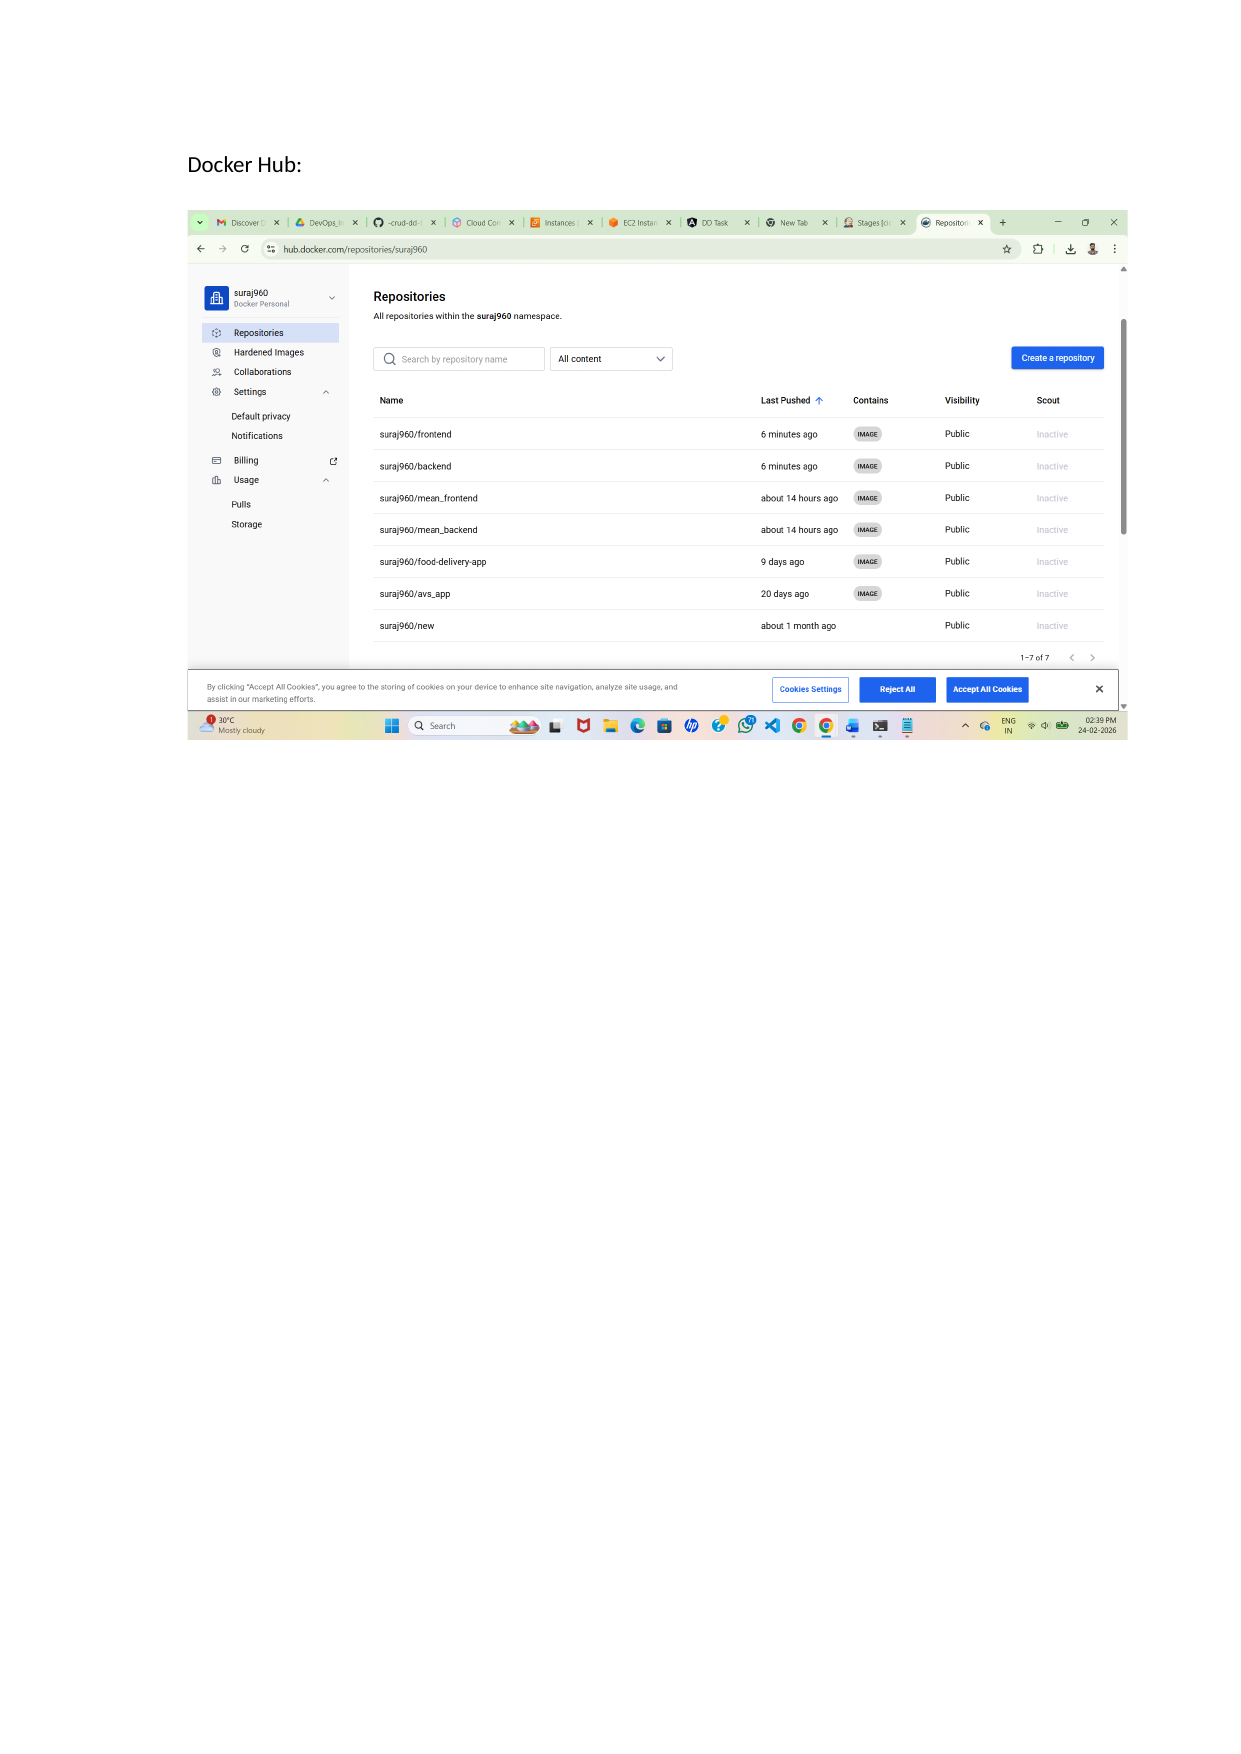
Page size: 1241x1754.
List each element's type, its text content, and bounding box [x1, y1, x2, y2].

picture [187, 210, 1128, 740]
list Docker Hub: [187, 150, 1090, 178]
